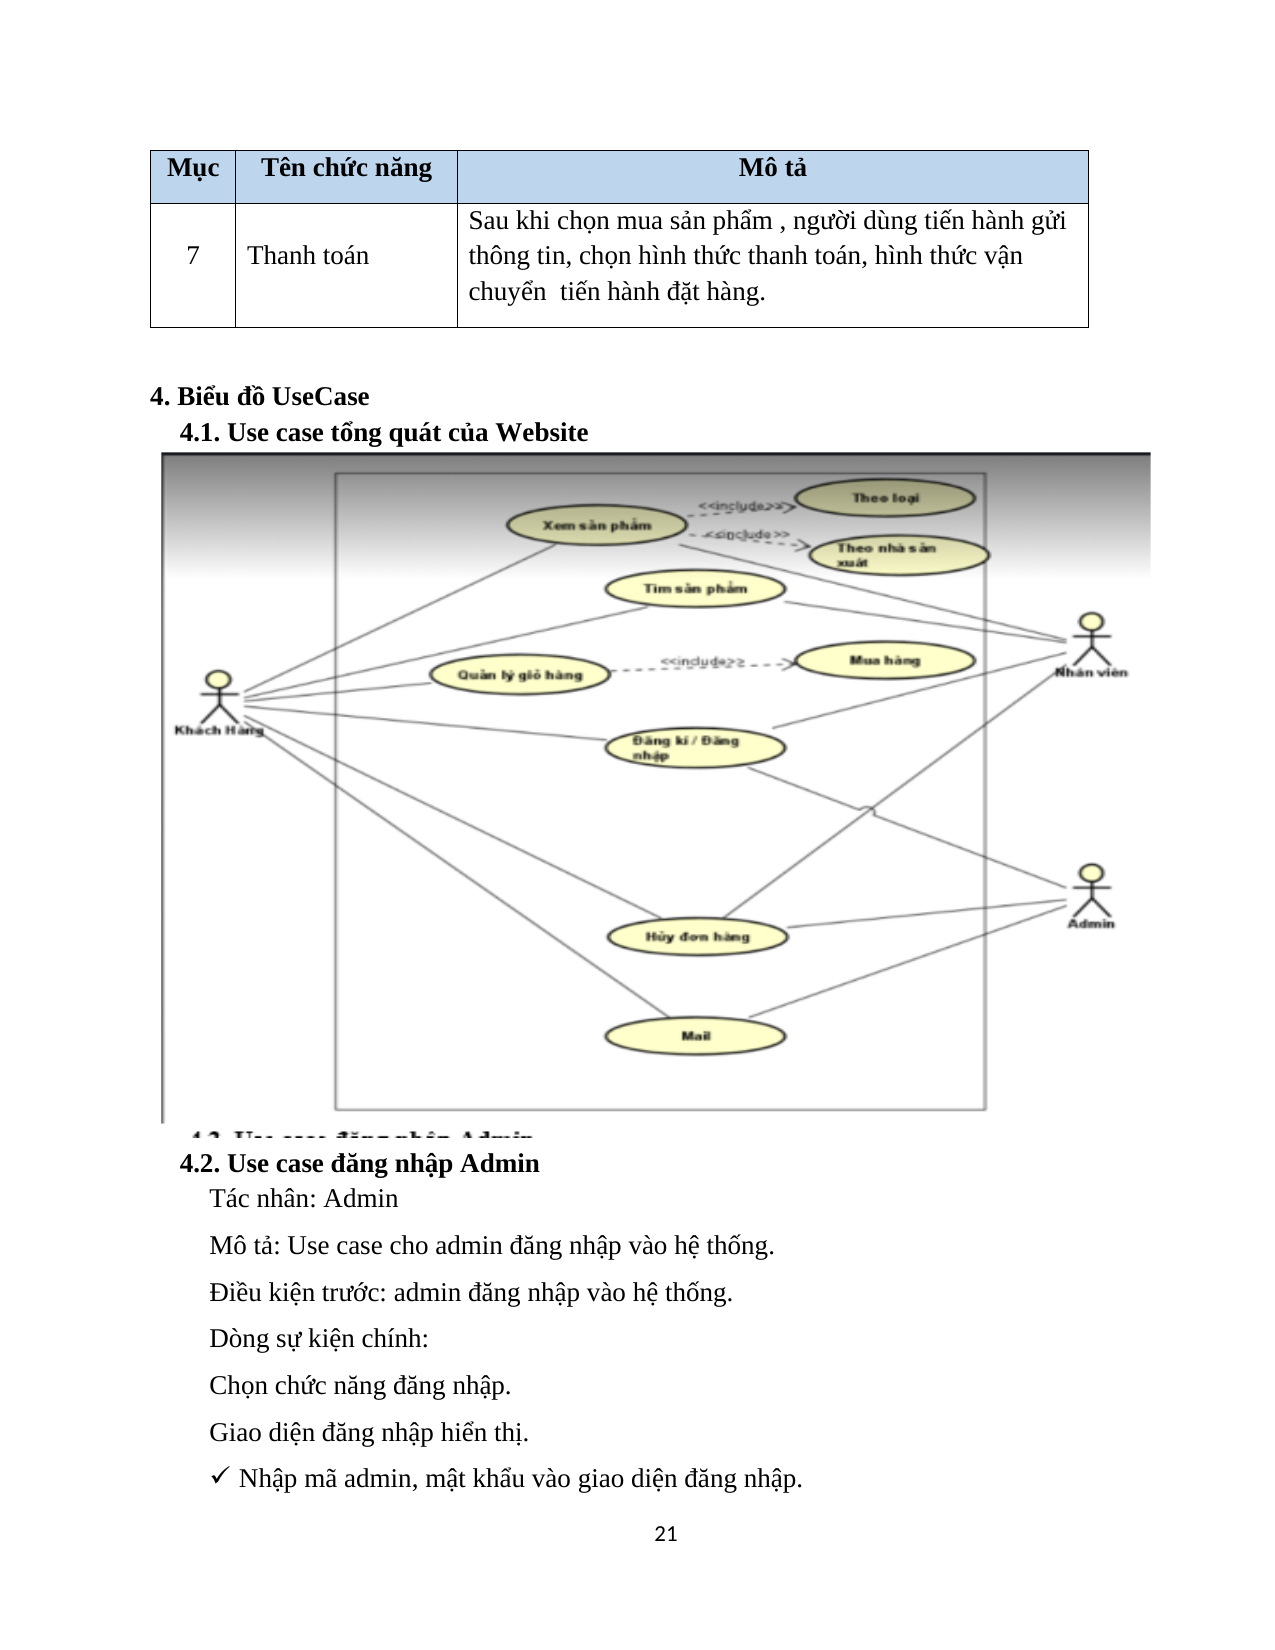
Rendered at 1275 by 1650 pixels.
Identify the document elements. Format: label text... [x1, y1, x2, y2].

text Chọn chức năng đăng nhập. [209, 1369, 1181, 1400]
text Dòng sự kiện chính: [150, 1323, 1181, 1354]
text Mô tả: Use case cho admin đăng nhập vào hệ thống. [150, 1229, 1181, 1260]
table_header Mục [151, 151, 235, 203]
table_cell Thanh toán [236, 204, 457, 327]
list Nhập mã admin, mật khẩu vào giao diện đăng nhập. [150, 1463, 1181, 1494]
text Điều kiện trước: admin đăng nhập vào hệ thống. [150, 1276, 1181, 1307]
picture [161, 451, 1151, 1138]
table_header Tên chức năng [236, 151, 457, 203]
text Giao diện đăng nhập hiển thị. [209, 1416, 1181, 1447]
text Tác nhân: Admin [150, 1183, 1181, 1214]
table_cell Sau khi chọn mua sản phẩm , người dùng tiến hành gửi thông tin, chọn hình thức thanh toán, hình thức vận chuyển tiến hành đặt hàng. [458, 204, 1088, 327]
table_header Mô tả [458, 151, 1088, 203]
table_cell 7 [151, 204, 235, 327]
text 4. Biểu đồ UseCase [150, 380, 1181, 411]
text 4.1. Use case tổng quát của Website [150, 416, 1181, 447]
